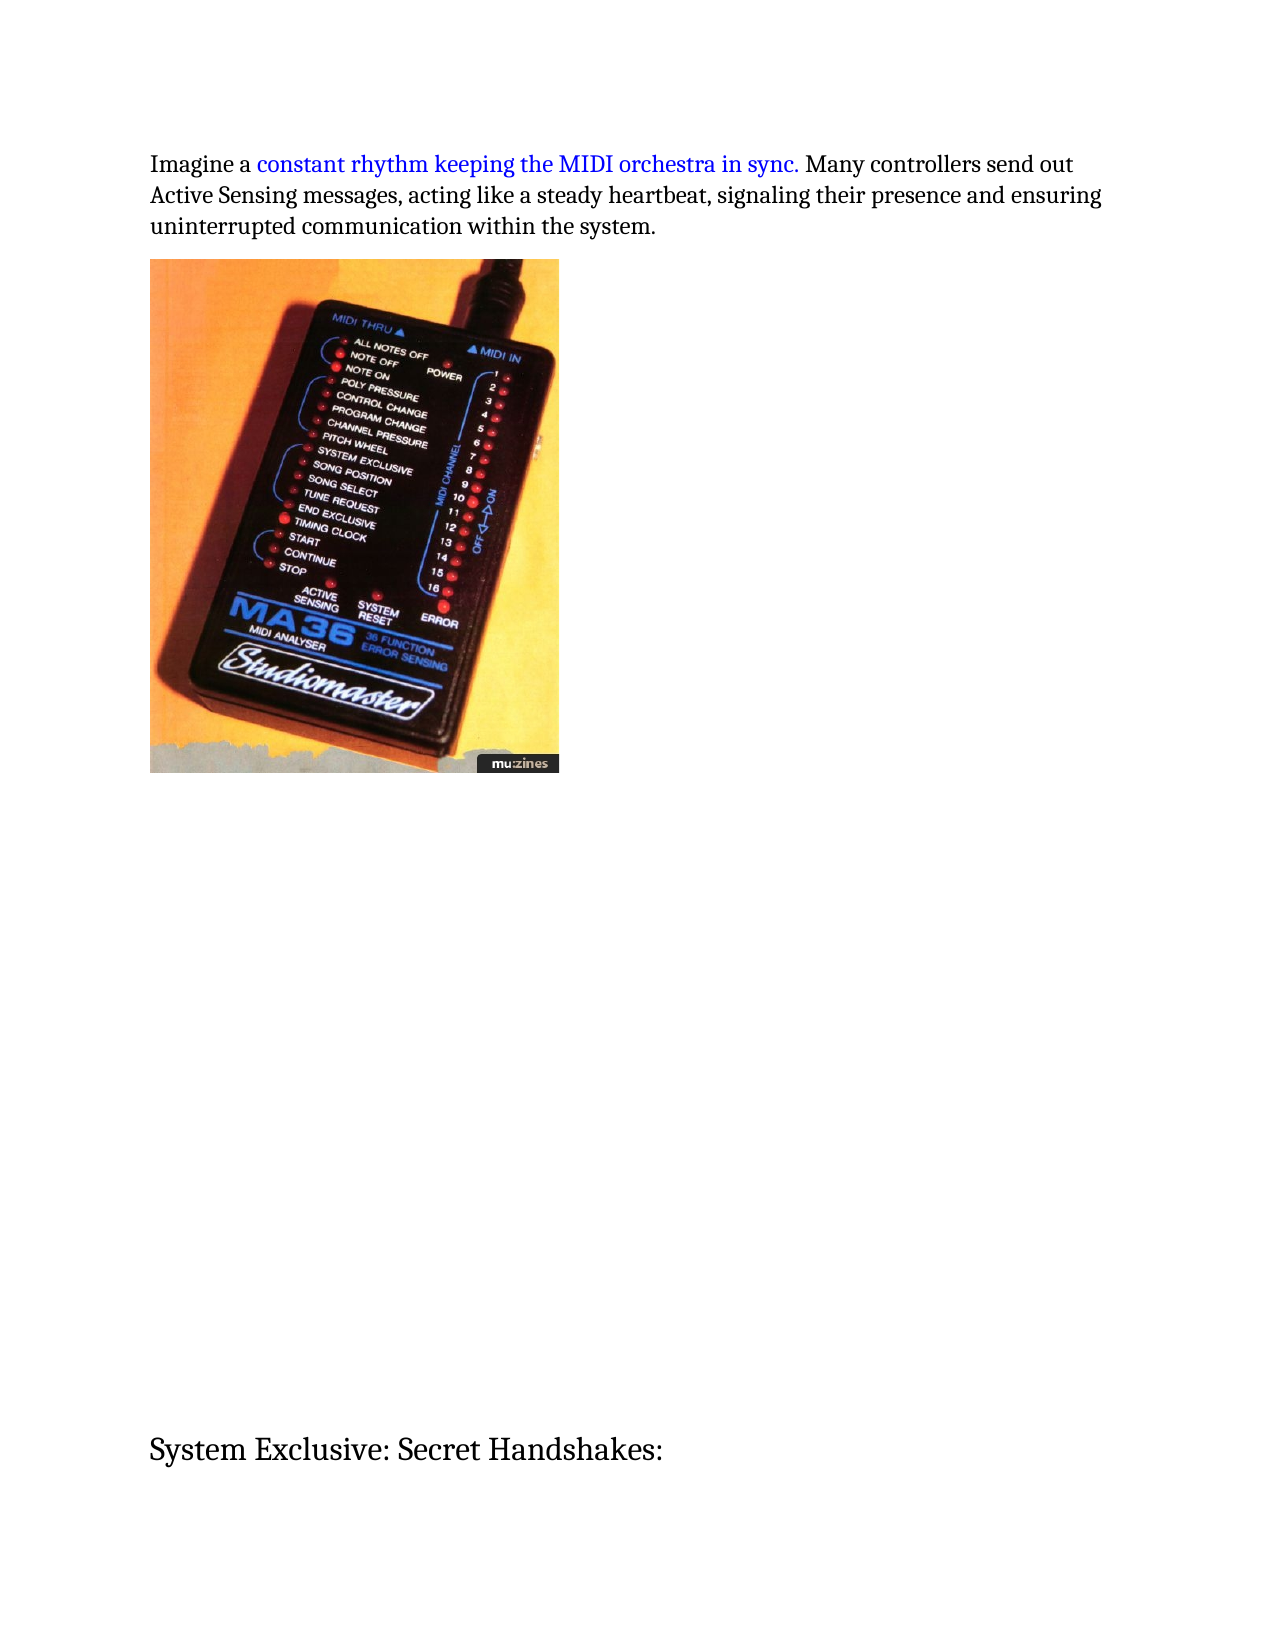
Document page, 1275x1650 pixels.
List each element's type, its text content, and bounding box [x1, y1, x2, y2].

text System Exclusive: Secret Handshakes: [150, 1430, 1125, 1468]
picture [150, 259, 560, 773]
text Imagine a constant rhythm keeping the MIDI orchestra in sync. Many controllers send out Active Sensing messages, acting like a steady heartbeat, signaling their presence and ensuring uninterrupted communication within the system. [150, 150, 1125, 241]
